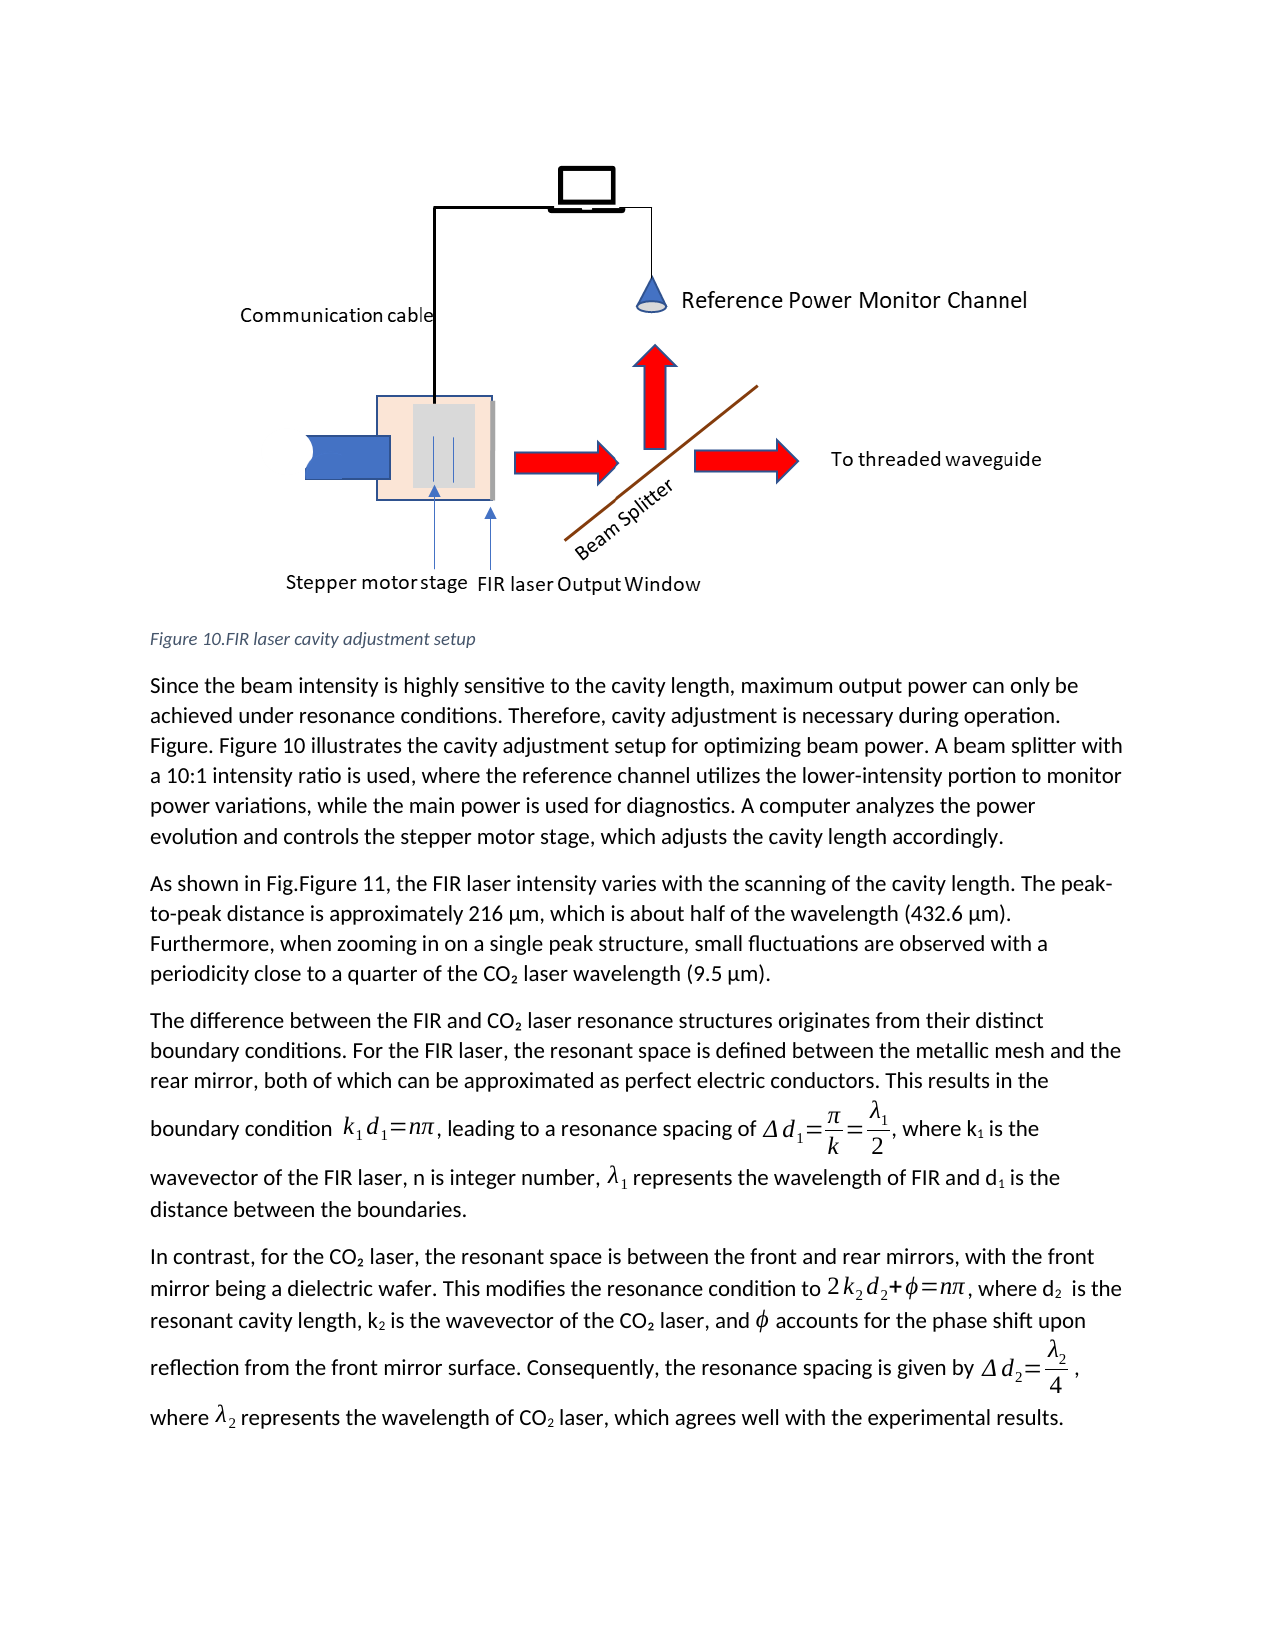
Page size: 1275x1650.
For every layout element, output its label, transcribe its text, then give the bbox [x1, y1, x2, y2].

picture [225, 150, 1200, 609]
text As shown in Fig.11, the FIR laser intensity varies with the scanning of the cavity length. The peak-to-peak distance is approximately 216 µm, which is about half of the wavelength (432.6 µm). Furthermore, when zooming in on a single peak structure, small fluctuations are observed with a periodicity close to a quarter of the CO₂ laser wavelength (9.5 µm). [150, 869, 1125, 987]
text Since the beam intensity is highly sensitive to the cavity length, maximum output power can only be achieved under resonance conditions. Therefore, cavity adjustment is necessary during operation. Figure. 10 illustrates the cavity adjustment setup for optimizing beam power. A beam splitter with a 10:1 intensity ratio is used, where the reference channel utilizes the lower-intensity portion to monitor power variations, while the main power is used for diagnostics. A computer analyzes the power evolution and controls the stepper motor stage, which adjusts the cavity length accordingly. [150, 671, 1125, 850]
text In contrast, for the CO₂ laser, the resonant space is between the front and rear mirrors, with the front mirror being a dielectric wafer. This modifies the resonance condition to , where d2 is the resonant cavity length, k2 is the wavevector of the CO₂ laser, and accounts for the phase shift upon reflection from the front mirror surface. Consequently, the resonance spacing is given by , where represents the wavelength of CO2 laser, which agrees well with the experimental results. [150, 1242, 1125, 1432]
text The difference between the FIR and CO₂ laser resonance structures originates from their distinct boundary conditions. For the FIR laser, the resonant space is defined between the metallic mesh and the rear mirror, both of which can be approximated as perfect electric conductors. This results in the boundary condition , leading to a resonance spacing of , where k1​ is the wavevector of the FIR laser, n is integer number, represents the wavelength of FIR and d1 is the distance between the boundaries. [150, 1006, 1125, 1223]
